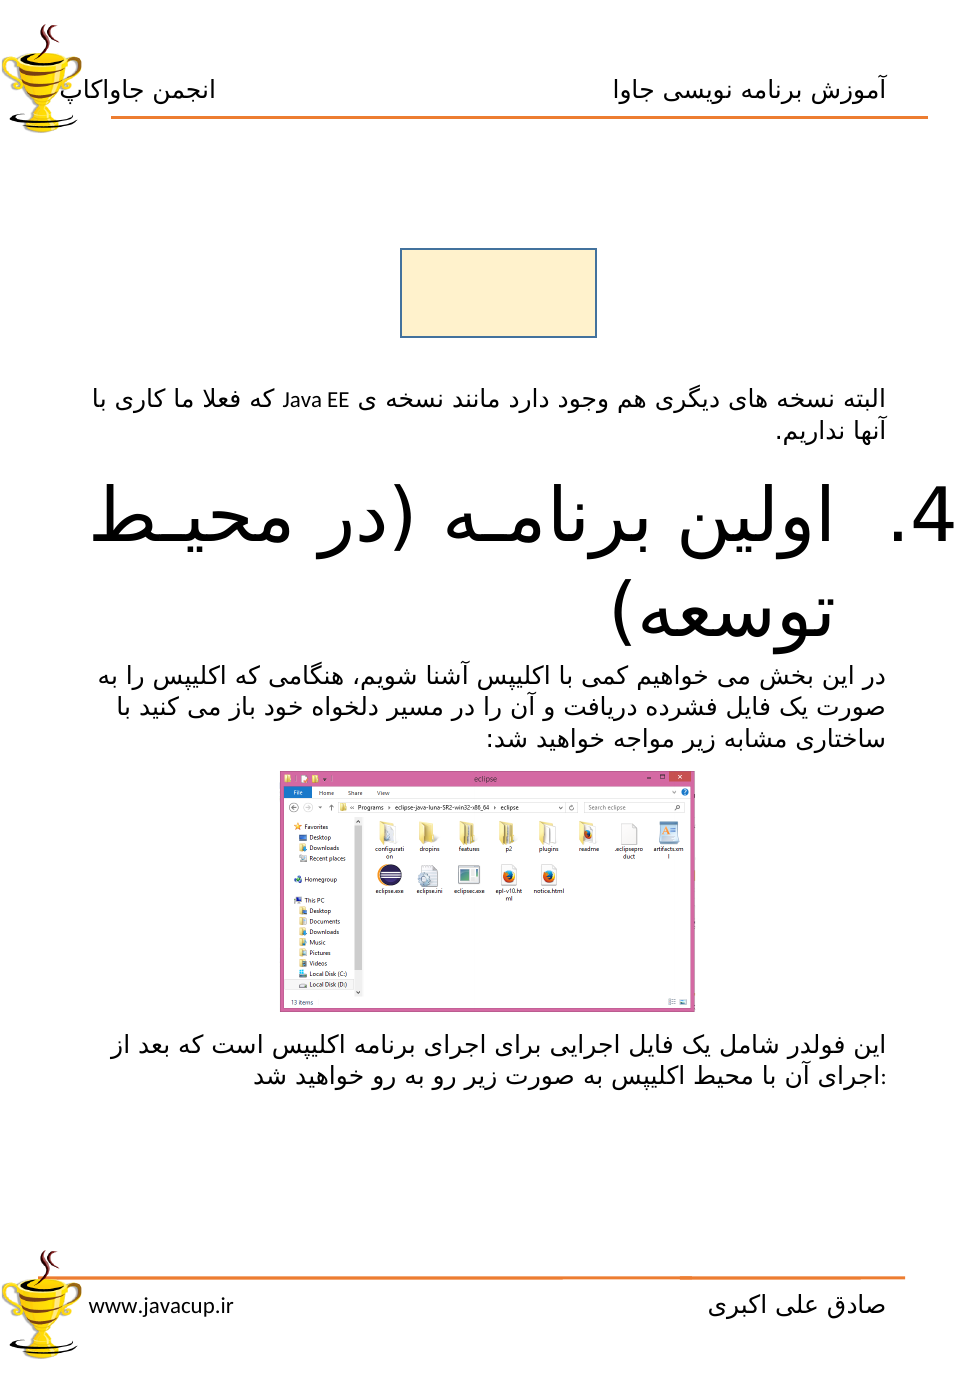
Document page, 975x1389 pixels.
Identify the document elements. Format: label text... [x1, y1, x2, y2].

picture [279, 771, 696, 1012]
text البته نسخه های دیگری هم وجود دارد مانند نسخه ی Java EE که فعلا ما کاری با آنها نداریم. [89, 384, 886, 445]
picture [0, 21, 82, 132]
text این فولدر شامل یک فایل اجرایی برای اجرای برنامه اکلیپس است که بعد از اجرای آن با محیط اکلیپس به صورت زیر رو به رو خواهید شد: [89, 1030, 886, 1091]
text در این بخش می خواهیم کمی با اکلیپس آشنا شویم، هنگامی که اکلیپس را به صورت یک فایل فشرده دریافت و آن را در مسیر دلخواه خود باز می کنید با ساختاری مشابه زیر مواجه خواهید شد: [89, 661, 886, 753]
subtitle اولین برنامه (در محیط توسعه) [89, 472, 886, 654]
picture [0, 1247, 82, 1358]
